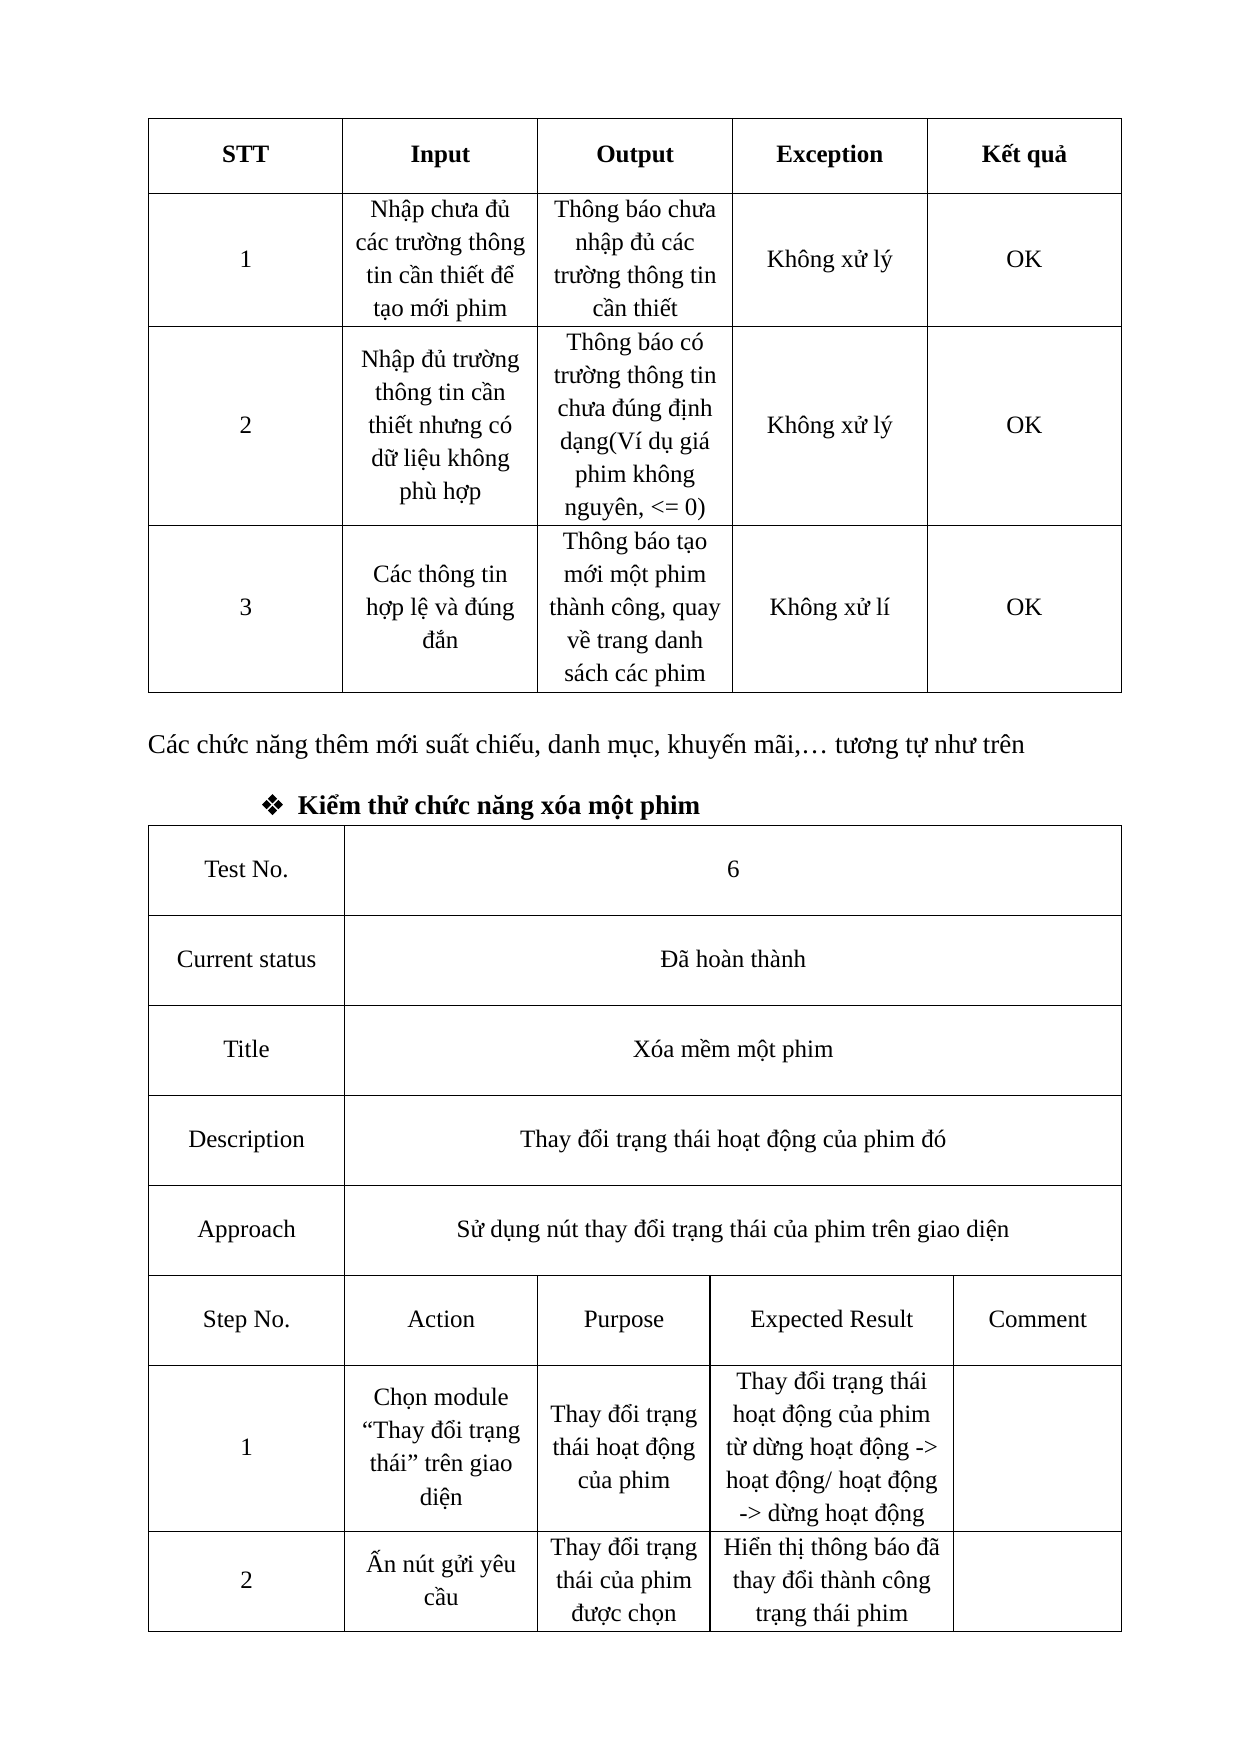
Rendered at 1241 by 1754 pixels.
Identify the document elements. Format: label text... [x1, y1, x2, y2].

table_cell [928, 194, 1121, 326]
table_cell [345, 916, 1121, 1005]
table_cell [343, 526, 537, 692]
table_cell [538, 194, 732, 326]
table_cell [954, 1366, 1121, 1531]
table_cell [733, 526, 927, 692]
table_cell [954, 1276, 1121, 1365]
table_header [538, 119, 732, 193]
text Các chức năng thêm mới suất chiếu, danh mục, khuyến mãi,… tương tự như trên [148, 728, 1122, 759]
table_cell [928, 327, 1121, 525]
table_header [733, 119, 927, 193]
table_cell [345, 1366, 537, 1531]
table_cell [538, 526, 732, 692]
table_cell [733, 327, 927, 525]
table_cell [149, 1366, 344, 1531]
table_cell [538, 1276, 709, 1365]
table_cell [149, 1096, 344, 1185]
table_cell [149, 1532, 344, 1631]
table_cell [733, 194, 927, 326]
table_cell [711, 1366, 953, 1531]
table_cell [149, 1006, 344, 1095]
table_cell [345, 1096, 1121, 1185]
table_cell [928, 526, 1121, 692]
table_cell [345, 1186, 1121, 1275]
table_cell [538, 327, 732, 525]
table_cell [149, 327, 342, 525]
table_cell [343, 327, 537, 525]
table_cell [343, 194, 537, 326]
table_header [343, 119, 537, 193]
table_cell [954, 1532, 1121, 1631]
list Kiểm thử chức năng xóa một phim [260, 789, 1122, 820]
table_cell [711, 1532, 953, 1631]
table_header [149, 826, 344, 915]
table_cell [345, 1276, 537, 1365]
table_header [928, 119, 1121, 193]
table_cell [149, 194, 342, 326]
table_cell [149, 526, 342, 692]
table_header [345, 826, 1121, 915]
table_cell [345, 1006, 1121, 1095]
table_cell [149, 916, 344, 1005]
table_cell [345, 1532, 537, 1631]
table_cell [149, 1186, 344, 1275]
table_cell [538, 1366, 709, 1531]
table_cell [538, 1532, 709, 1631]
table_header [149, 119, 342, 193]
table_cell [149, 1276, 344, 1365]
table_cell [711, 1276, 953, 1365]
